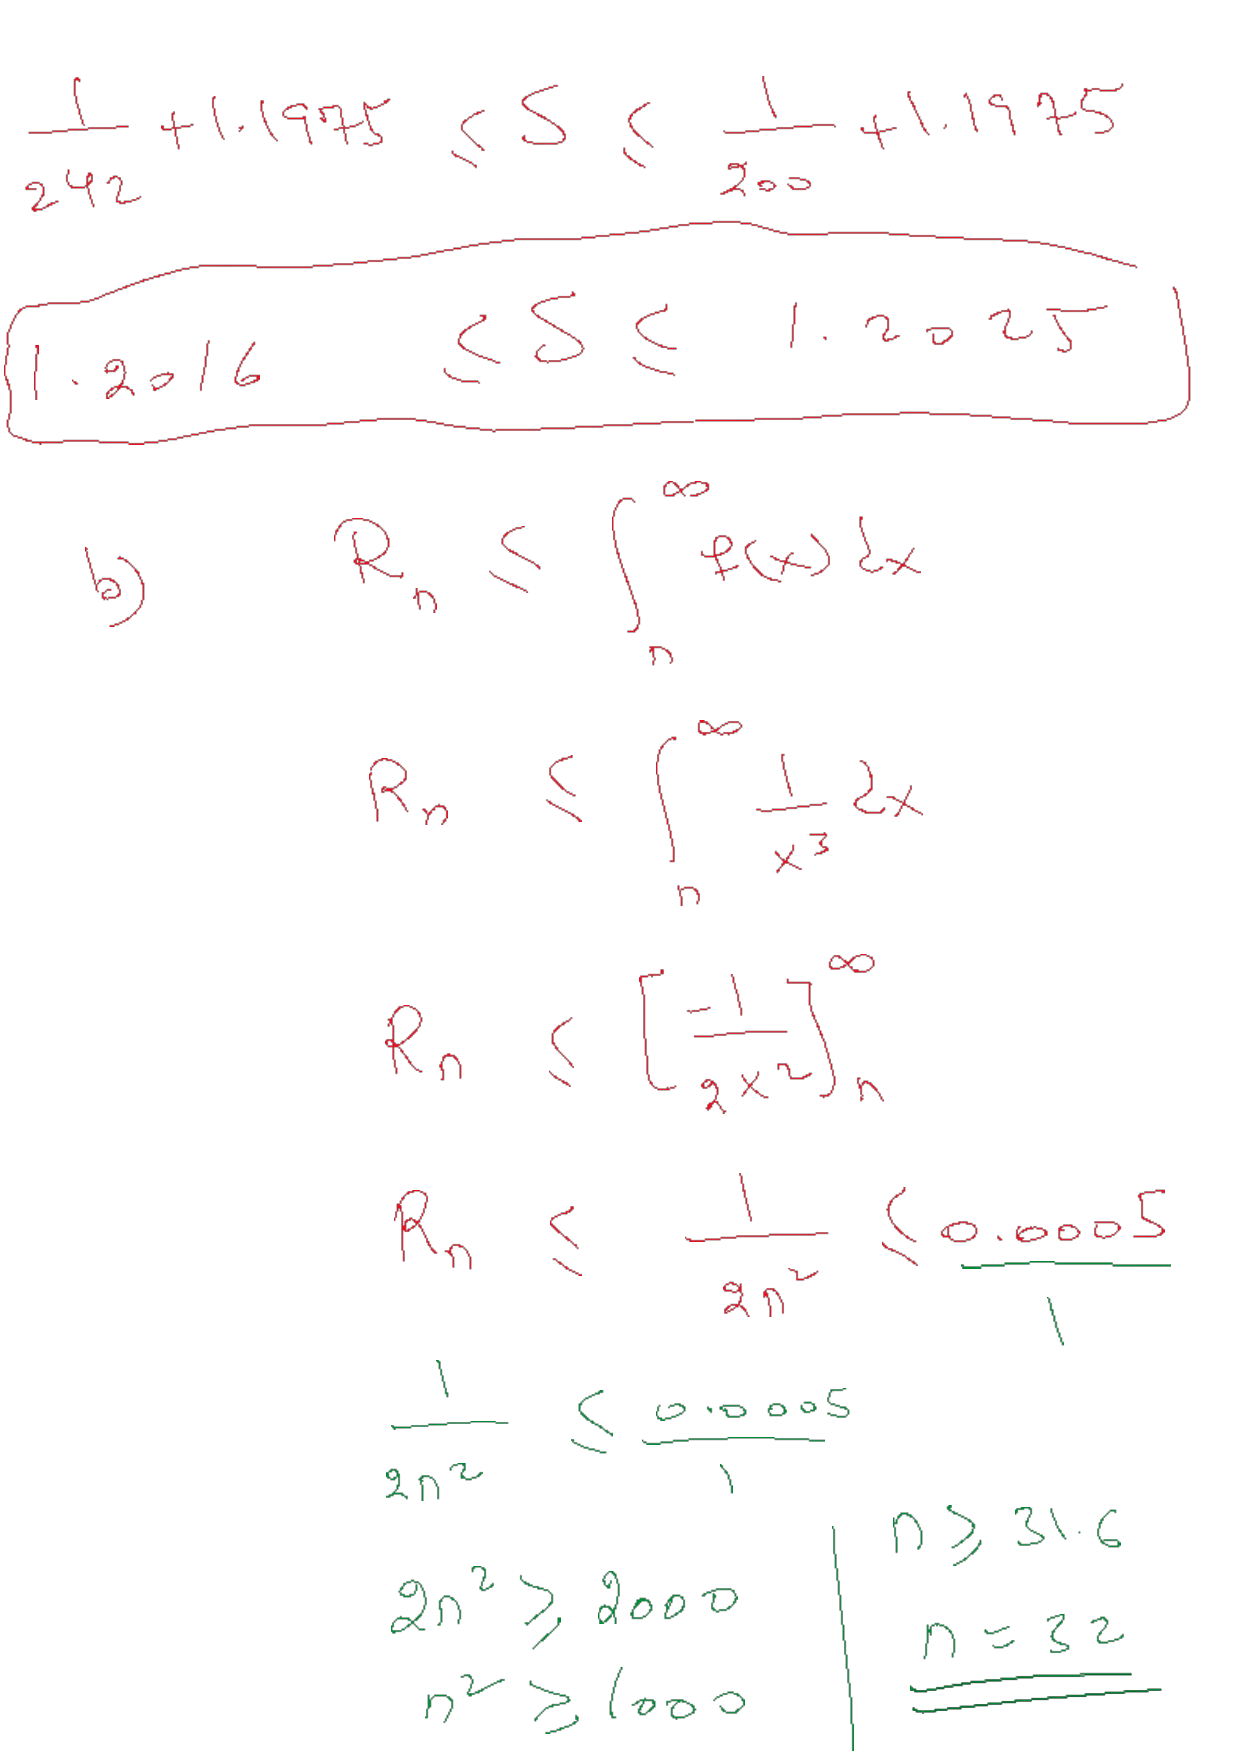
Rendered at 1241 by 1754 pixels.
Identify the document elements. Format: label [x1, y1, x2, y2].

picture [1015, 1507, 1121, 1549]
picture [369, 758, 448, 825]
picture [386, 1463, 483, 1501]
picture [413, 588, 437, 613]
picture [642, 1437, 825, 1445]
picture [1047, 1297, 1064, 1347]
picture [425, 1667, 745, 1734]
picture [85, 547, 146, 627]
picture [832, 1526, 854, 1751]
picture [549, 1016, 574, 1087]
picture [685, 1173, 830, 1242]
picture [391, 1421, 510, 1430]
picture [391, 1566, 561, 1651]
picture [545, 755, 582, 822]
picture [910, 1614, 1163, 1714]
picture [571, 1390, 613, 1455]
picture [639, 954, 884, 1114]
picture [334, 518, 405, 585]
picture [436, 1360, 450, 1399]
picture [882, 1187, 1171, 1269]
picture [550, 1205, 582, 1276]
picture [720, 1464, 733, 1495]
picture [893, 1505, 983, 1566]
picture [394, 1190, 473, 1271]
picture [723, 1268, 820, 1317]
picture [4, 76, 1192, 445]
picture [385, 1005, 463, 1082]
picture [612, 481, 921, 667]
picture [656, 720, 923, 906]
picture [656, 1388, 851, 1421]
picture [488, 526, 542, 593]
picture [598, 1571, 738, 1624]
